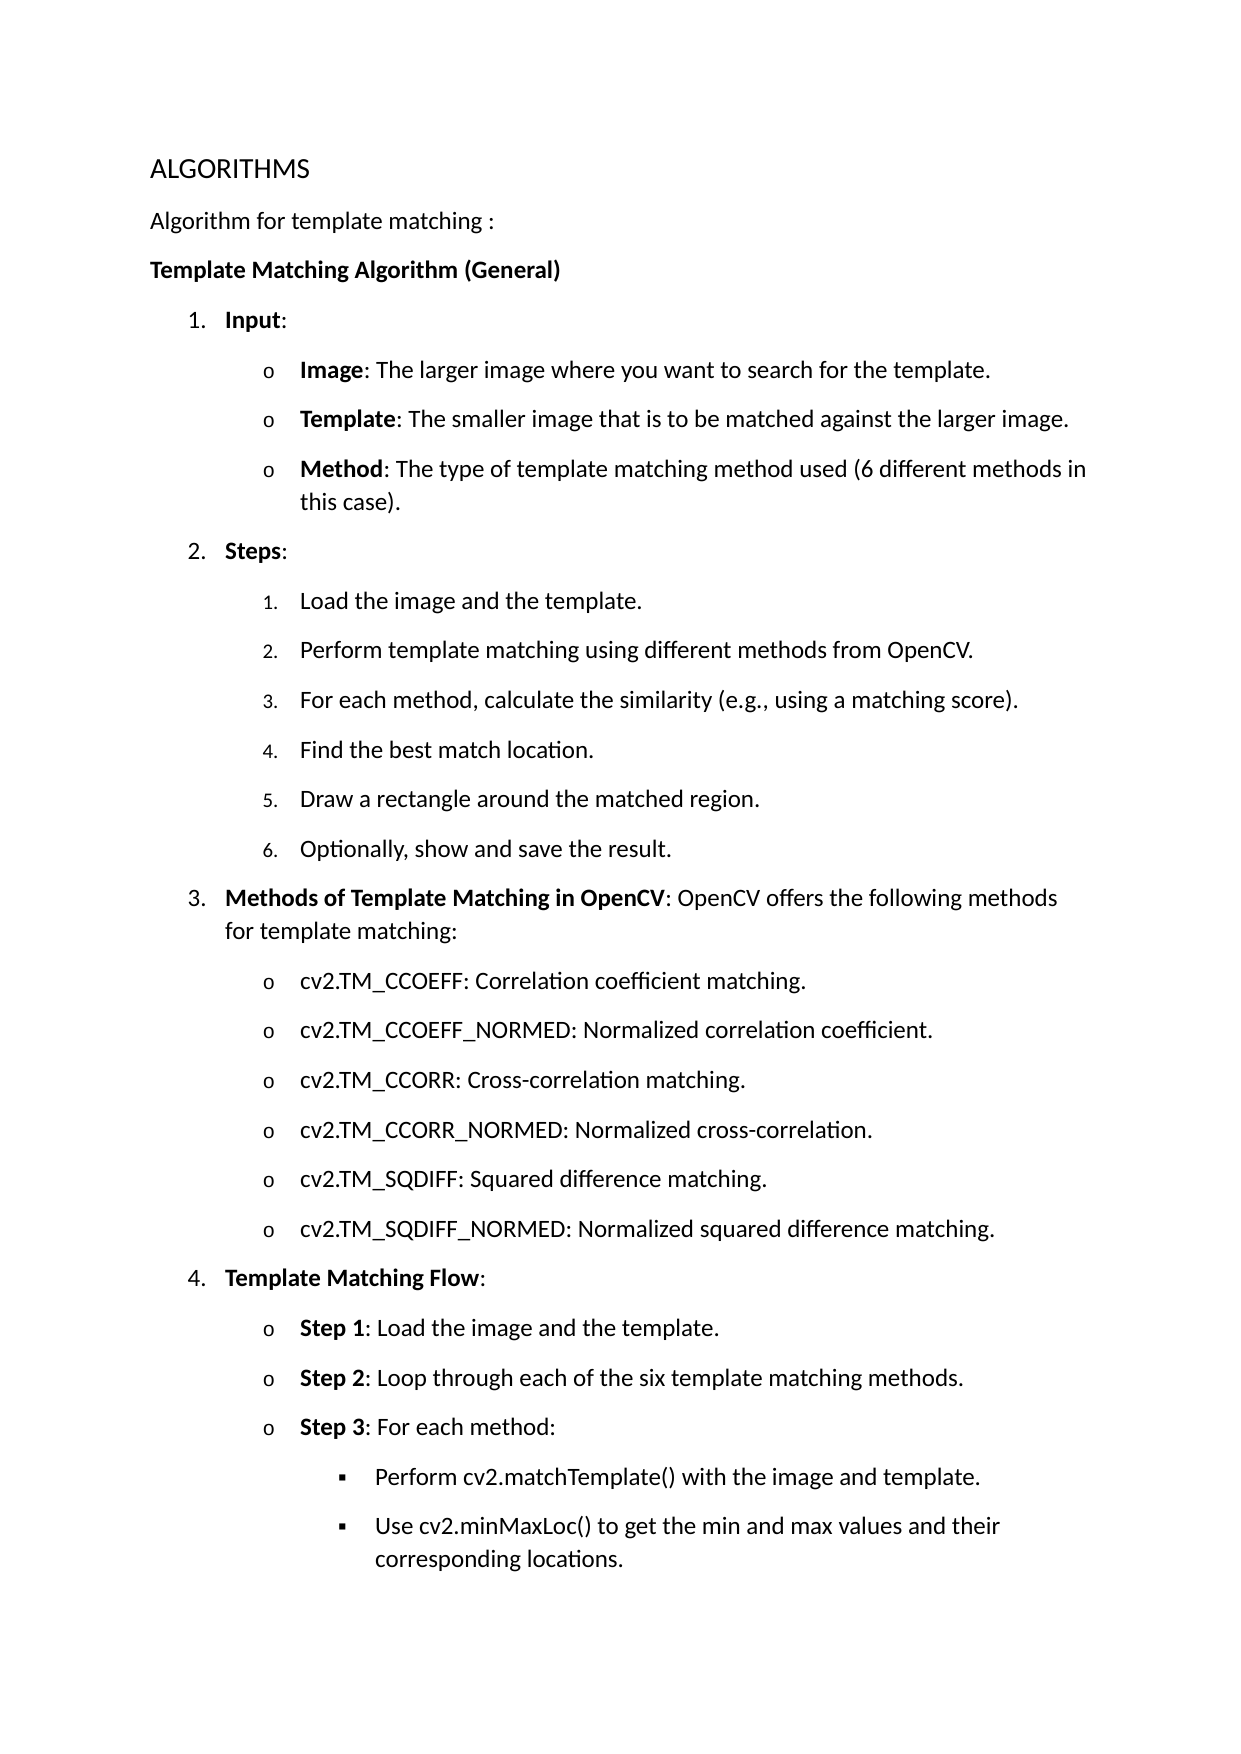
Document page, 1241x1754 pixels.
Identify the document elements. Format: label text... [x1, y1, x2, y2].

list cv2.TM_CCOEFF: Correlation coefficient matching. [262, 965, 1090, 996]
list Methods of Template Matching in OpenCV: OpenCV offers the following methods for template matching: [187, 883, 1090, 946]
list cv2.TM_CCORR: Cross-correlation matching. [262, 1064, 1090, 1095]
list Draw a rectangle around the matched region. [262, 783, 1090, 814]
list Input: [187, 304, 1090, 335]
list Template Matching Flow: [187, 1263, 1090, 1293]
list For each method, calculate the similarity (e.g., using a matching score). [262, 684, 1090, 715]
list Step 1: Load the image and the template. [262, 1312, 1090, 1343]
list Use cv2.minMaxLoc() to get the min and max values and their corresponding locations. [337, 1511, 1090, 1574]
list cv2.TM_CCOEFF_NORMED: Normalized correlation coefficient. [262, 1015, 1090, 1045]
list Step 3: For each method: [262, 1411, 1090, 1442]
list Steps: [187, 536, 1090, 566]
list Perform cv2.matchTemplate() with the image and template. [337, 1461, 1090, 1491]
text ALGORITHMS [150, 150, 1090, 186]
list Perform template matching using different methods from OpenCV. [262, 635, 1090, 665]
list Image: The larger image where you want to search for the template. [262, 354, 1090, 384]
list Step 2: Loop through each of the six template matching methods. [262, 1362, 1090, 1392]
list Load the image and the template. [262, 585, 1090, 616]
list cv2.TM_SQDIFF: Squared difference matching. [262, 1163, 1090, 1194]
text Algorithm for template matching : [150, 205, 1090, 236]
list Find the best match location. [262, 734, 1090, 764]
list Template: The smaller image that is to be matched against the larger image. [262, 403, 1090, 434]
list cv2.TM_SQDIFF_NORMED: Normalized squared difference matching. [262, 1213, 1090, 1243]
list cv2.TM_CCORR_NORMED: Normalized cross-correlation. [262, 1114, 1090, 1144]
list Method: The type of template matching method used (6 different methods in this case). [262, 453, 1090, 516]
list Optionally, show and save the result. [262, 833, 1090, 863]
text Template Matching Algorithm (General) [150, 255, 1090, 285]
